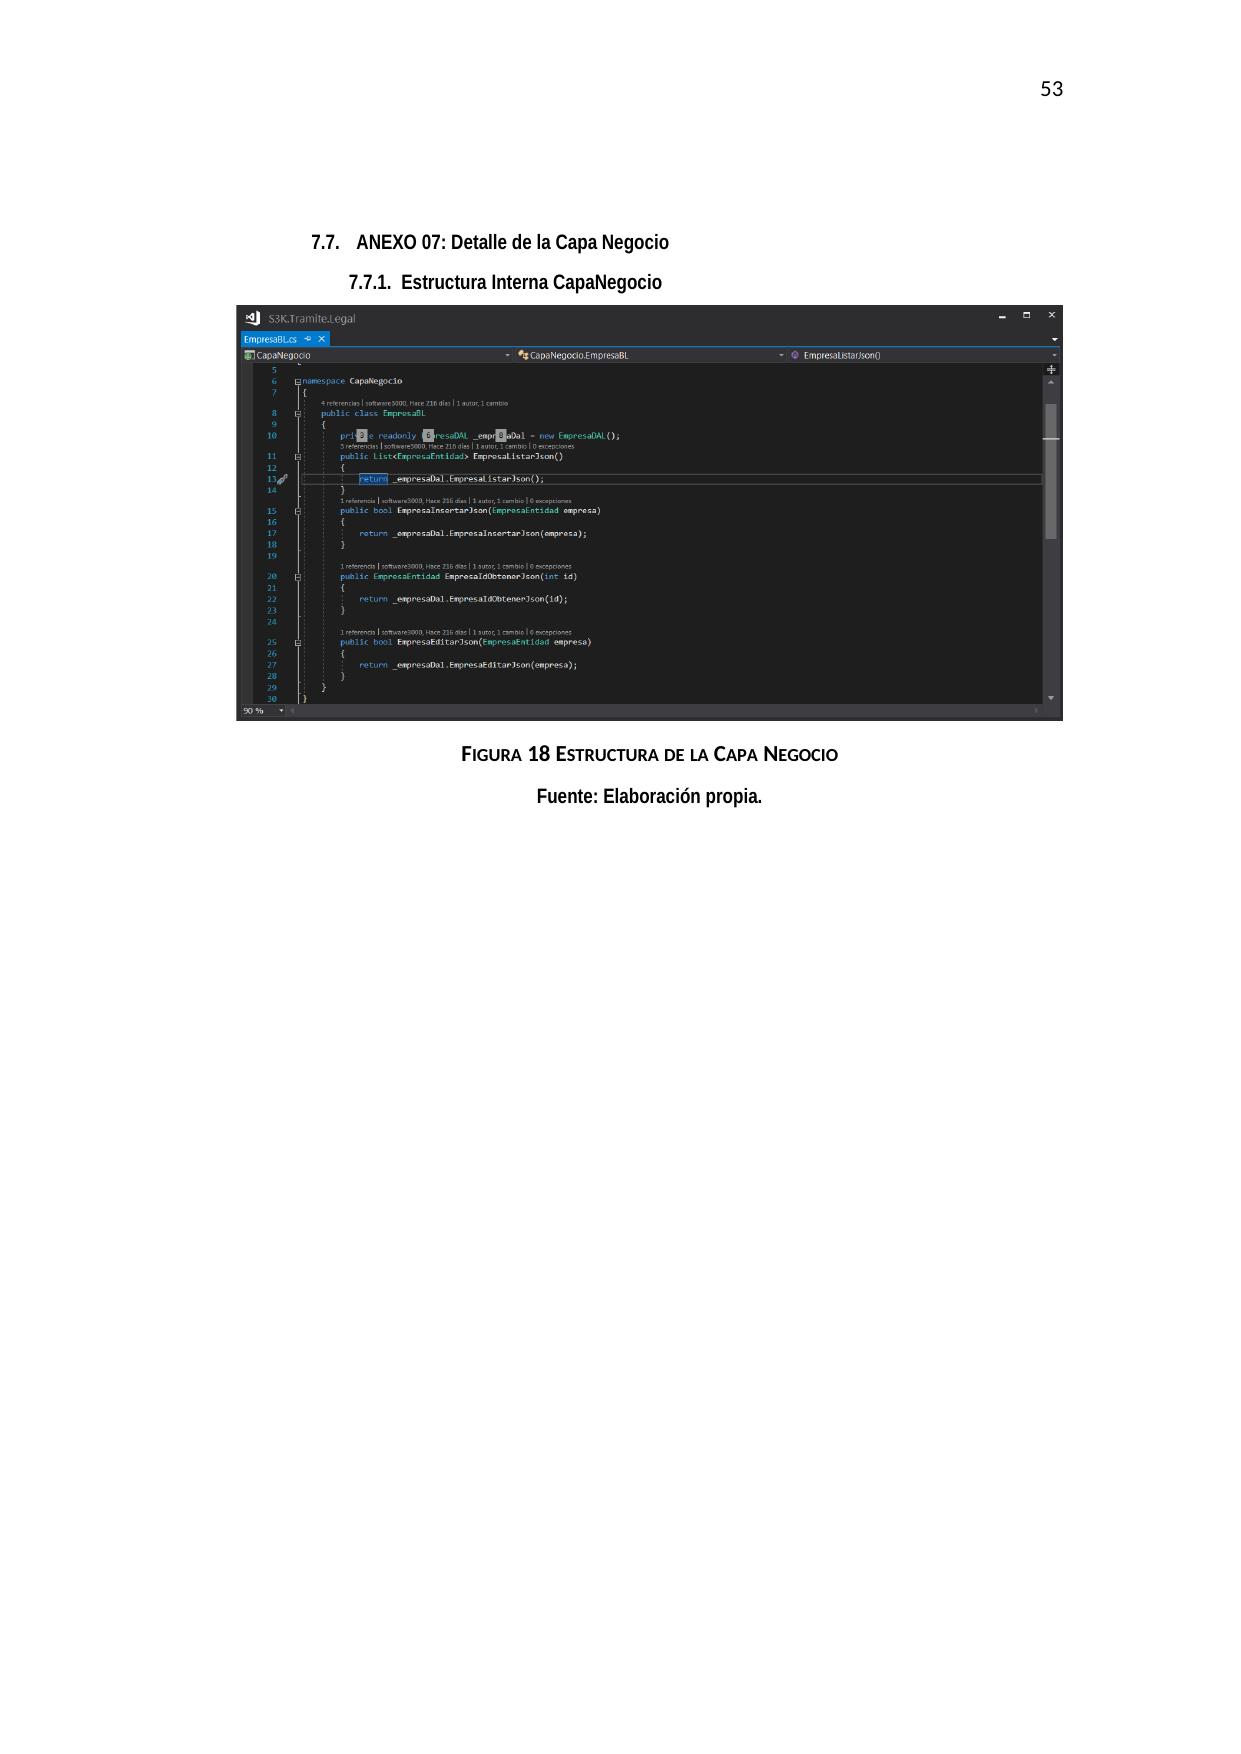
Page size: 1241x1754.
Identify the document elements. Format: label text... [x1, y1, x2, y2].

text Fuente: Elaboración propia. [236, 784, 1063, 808]
picture [236, 305, 1063, 721]
text Figura 18 Estructura de la Capa Negocio [236, 739, 1063, 767]
list Estructura Interna CapaNegocio [349, 270, 1063, 294]
list ANEXO 07: Detalle de la Capa Negocio [311, 230, 1063, 254]
